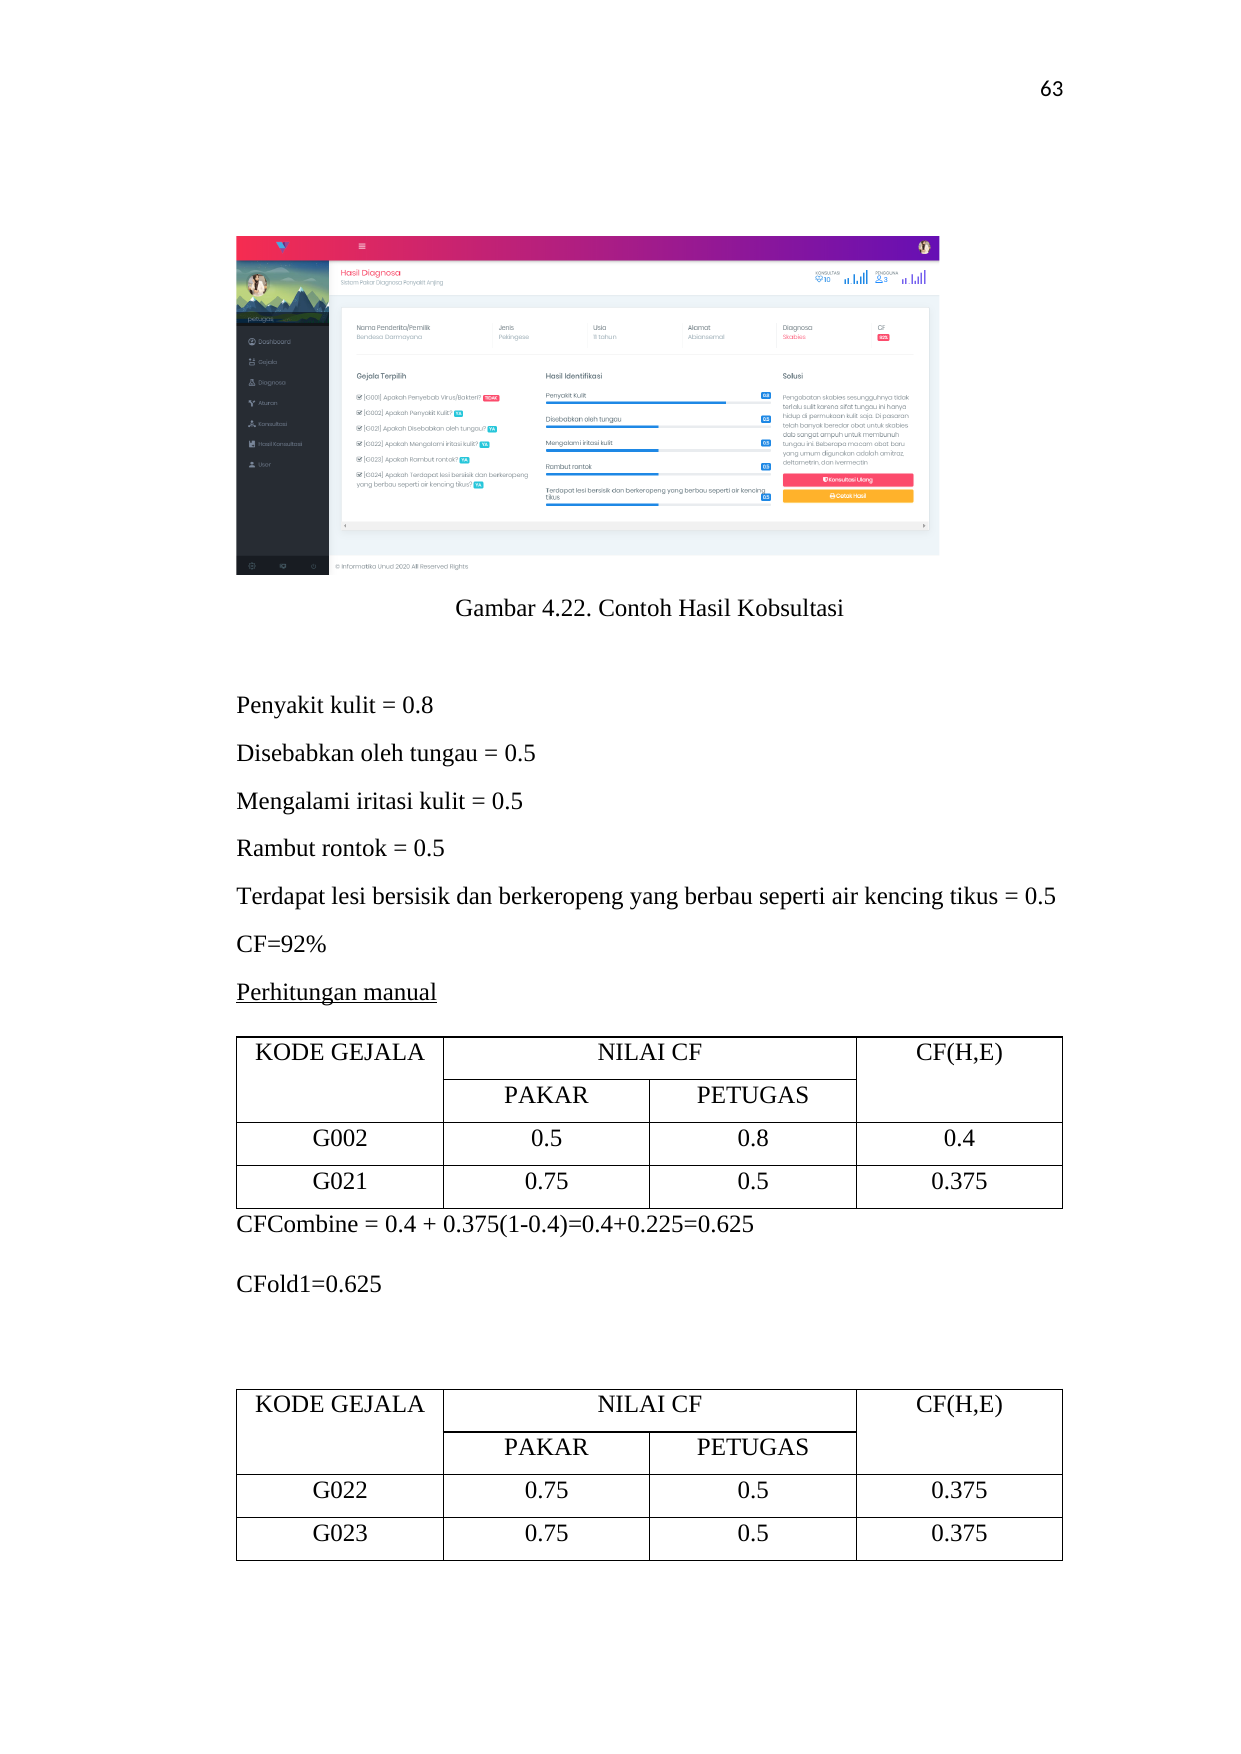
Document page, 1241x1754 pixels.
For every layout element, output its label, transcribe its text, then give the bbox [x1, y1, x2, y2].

text Disebabkan oleh tungau = 0.5 [236, 738, 1063, 767]
text Mengalami iritasi kulit = 0.5 [236, 786, 1063, 814]
table_cell PETUGAS [650, 1433, 856, 1474]
table_cell 0.75 [444, 1166, 649, 1208]
table_cell PAKAR [444, 1080, 649, 1122]
table_header CF(H,E) [857, 1038, 1062, 1122]
table_cell PAKAR [444, 1433, 649, 1474]
table_header KODE GEJALA [237, 1390, 443, 1474]
text Penyakit kulit = 0.8 [236, 690, 1063, 719]
text Terdapat lesi bersisik dan berkeropeng yang berbau seperti air kencing tikus = 0.5 [236, 881, 1063, 910]
table_cell G021 [237, 1166, 443, 1208]
text Rambut rontok = 0.5 [236, 833, 1063, 862]
table_cell 0.5 [650, 1475, 856, 1517]
table_cell 0.4 [857, 1123, 1062, 1165]
picture [236, 236, 940, 575]
table_header CF(H,E) [857, 1390, 1062, 1474]
table_cell G023 [237, 1518, 443, 1560]
table_cell 0.8 [650, 1123, 856, 1165]
text Perhitungan manual [236, 977, 1063, 1005]
table_cell G002 [237, 1123, 443, 1165]
table_cell 0.5 [444, 1123, 649, 1165]
table_cell 0.5 [650, 1518, 856, 1560]
table_header NILAI CF [444, 1390, 856, 1431]
table_cell 0.375 [857, 1166, 1062, 1208]
table_cell G022 [237, 1475, 443, 1517]
table_cell 0.375 [857, 1518, 1062, 1560]
table_cell 0.75 [444, 1475, 649, 1517]
text CFold1=0.625 [236, 1269, 1063, 1298]
text CFCombine = 0.4 + 0.375(1-0.4)=0.4+0.225=0.625 [236, 1209, 1063, 1238]
table_header NILAI CF [444, 1038, 856, 1079]
table_cell 0.375 [857, 1475, 1062, 1517]
table_cell 0.75 [444, 1518, 649, 1560]
table_cell PETUGAS [650, 1080, 856, 1122]
table_cell 0.5 [650, 1166, 856, 1208]
text Gambar 4.22. Contoh Hasil Kobsultasi [236, 593, 1063, 622]
text CF=92% [236, 929, 1063, 958]
table_header KODE GEJALA [237, 1038, 443, 1122]
